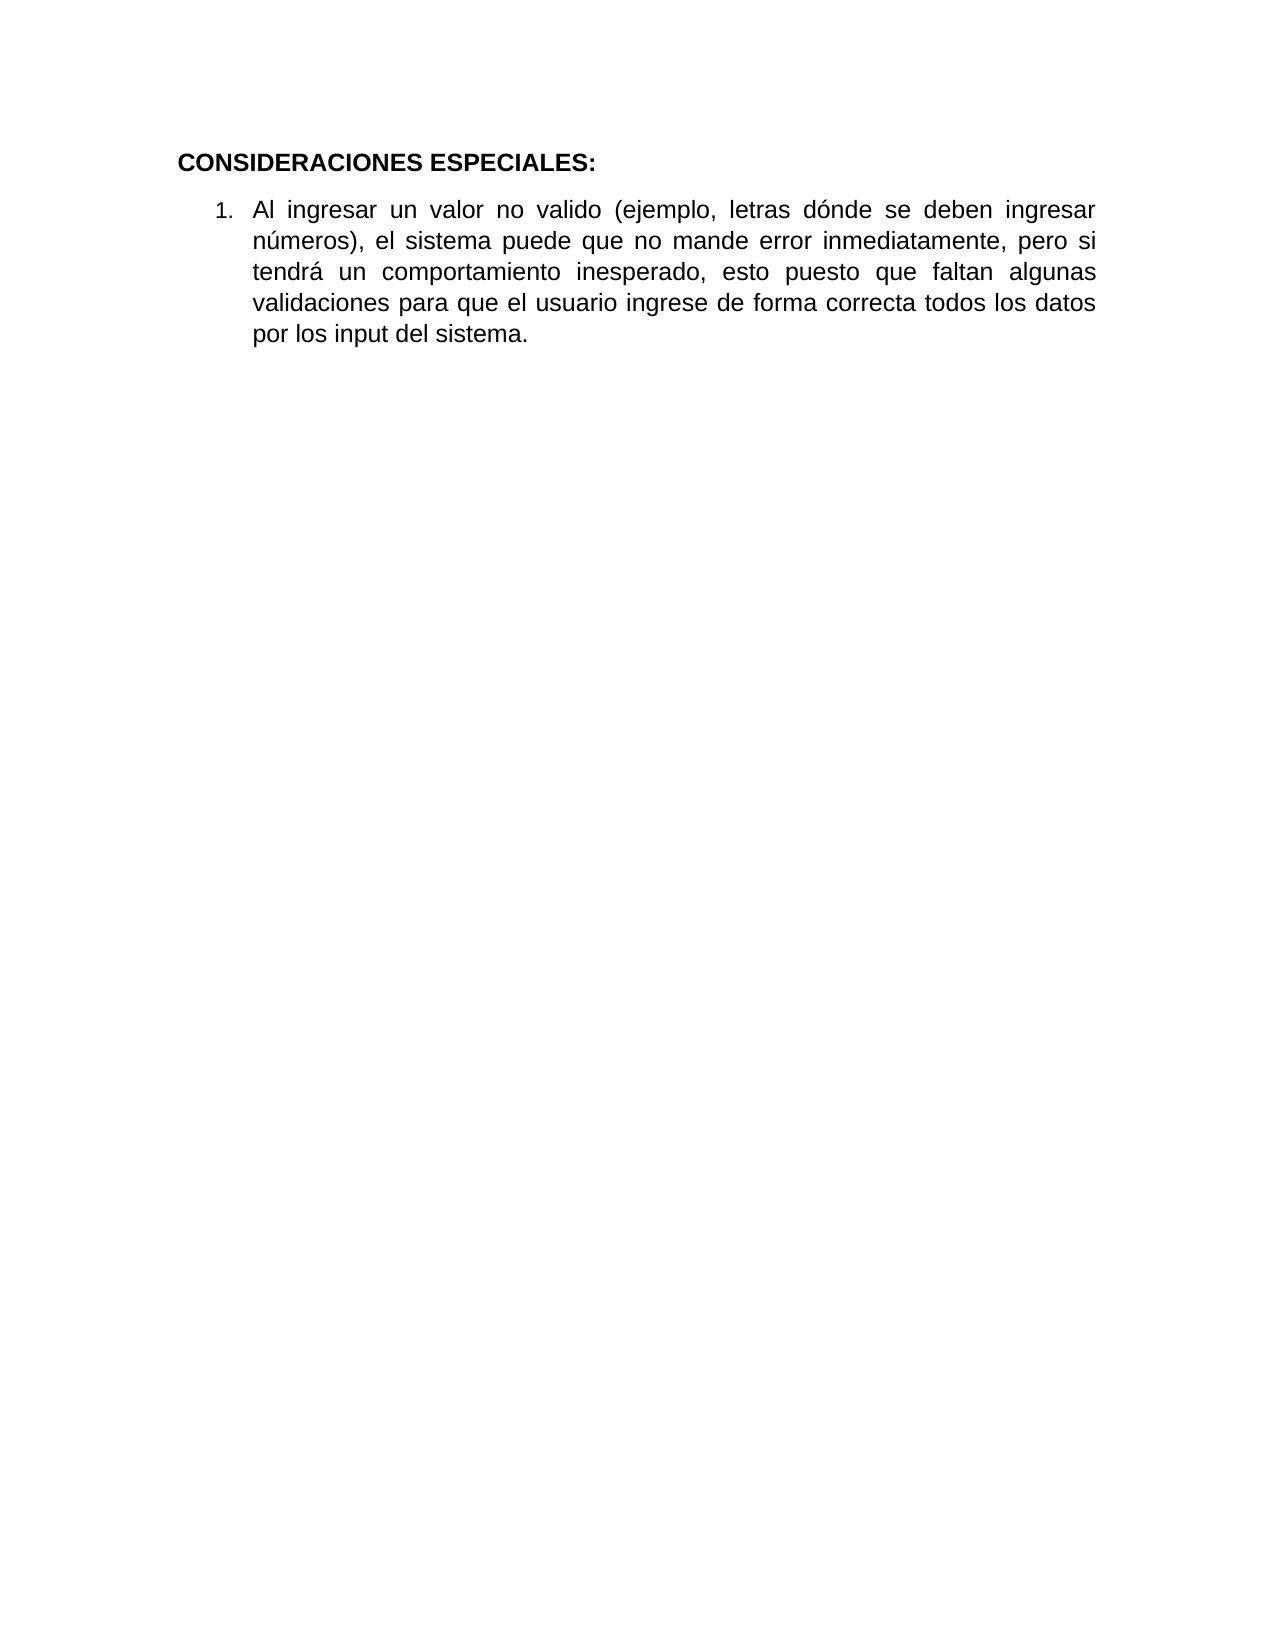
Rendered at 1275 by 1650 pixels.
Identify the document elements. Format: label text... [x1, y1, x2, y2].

list Al ingresar un valor no valido (ejemplo, letras dónde se deben ingresar números), el sistema puede que no mande error inmediatamente, pero si tendrá un comportamiento inesperado, esto puesto que faltan algunas validaciones para que el usuario ingrese de forma correcta todos los datos por los input del sistema. [215, 195, 1098, 348]
text CONSIDERACIONES ESPECIALES: [177, 148, 1098, 176]
